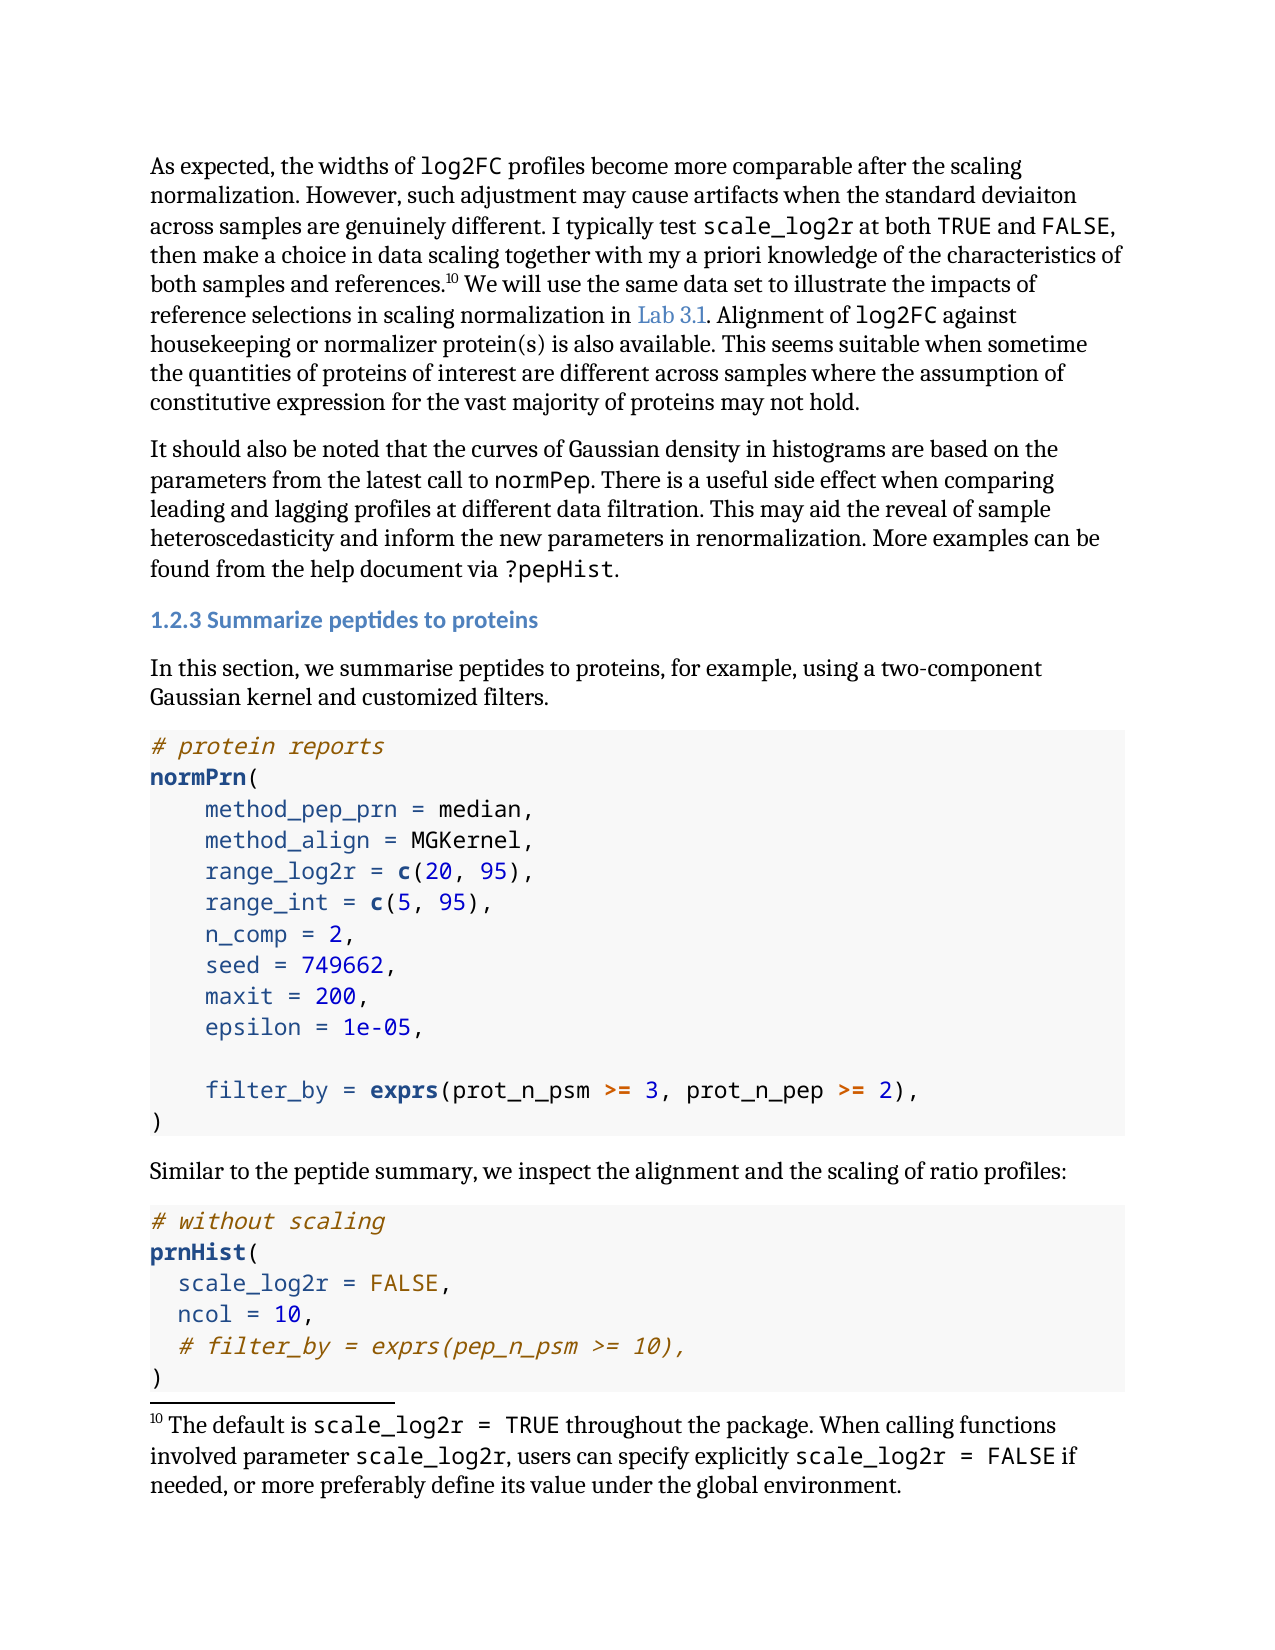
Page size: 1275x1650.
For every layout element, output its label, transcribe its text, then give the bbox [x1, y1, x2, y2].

text It should also be noted that the curves of Gaussian density in histograms are based on the parameters from the latest call to normPep. There is a useful side effect when comparing leading and lagging profiles at different data filtration. This may aid the reveal of sample heteroscedasticity and inform the new parameters in renormalization. More examples can be found from the help document via ?pepHist. [150, 435, 1125, 584]
text # protein reports normPrn( method_pep_prn = median, method_align = MGKernel, range_log2r = c(20, 95), range_int = c(5, 95), n_comp = 2, seed = 749662, maxit = 200, epsilon = 1e-05, filter_by = exprs(prot_n_psm >= 3, prot_n_pep >= 2), ) [150, 730, 1125, 1136]
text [150, 1205, 1125, 1392]
text In this section, we summarise peptides to proteins, for example, using a two-component Gaussian kernel and customized filters. [150, 654, 1125, 711]
subtitle 1.2.3 Summarize peptides to proteins [150, 604, 1125, 635]
text Similar to the peptide summary, we inspect the alignment and the scaling of ratio profiles: [150, 1157, 1125, 1186]
text As expected, the widths of log2FC profiles become more comparable after the scaling normalization. However, such adjustment may cause artifacts when the standard deviaiton across samples are genuinely different. I typically test scale_log2r at both TRUE and FALSE, then make a choice in data scaling together with my a priori knowledge of the characteristics of both samples and references. We will use the same data set to illustrate the impacts of reference selections in scaling normalization in Lab 3.1. Alignment of log2FC against housekeeping or normalizer protein(s) is also available. This seems suitable when sometime the quantities of proteins of interest are different across samples where the assumption of constitutive expression for the vast majority of proteins may not hold. [150, 150, 1125, 416]
